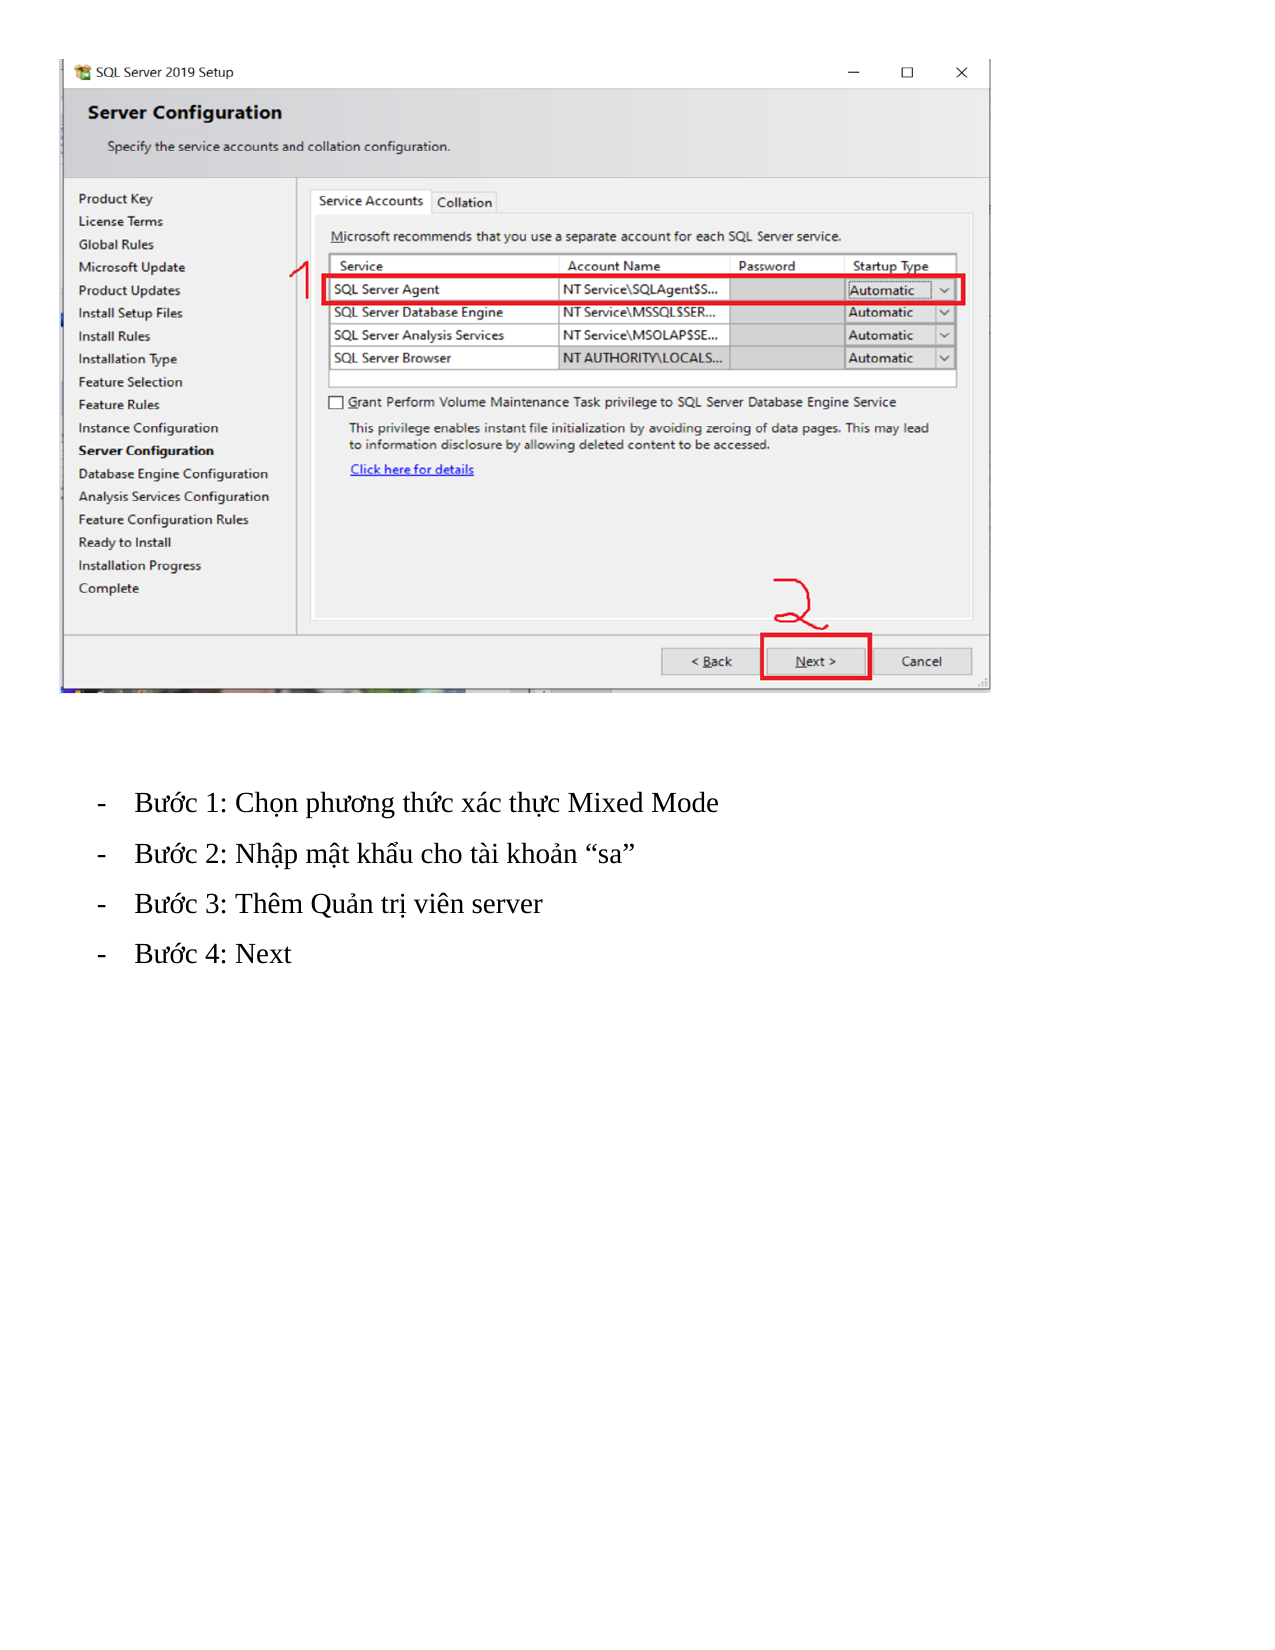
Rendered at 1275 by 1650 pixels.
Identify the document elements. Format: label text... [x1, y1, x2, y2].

list Bước 1: Chọn phương thức xác thực Mixed Mode [97, 786, 1245, 819]
list Bước 3: Thêm Quản trị viên server [97, 886, 1245, 920]
list Bước 2: Nhập mật khẩu cho tài khoản “sa” [97, 836, 1245, 869]
list Bước 4: Next [97, 936, 1245, 970]
picture [59, 59, 995, 694]
